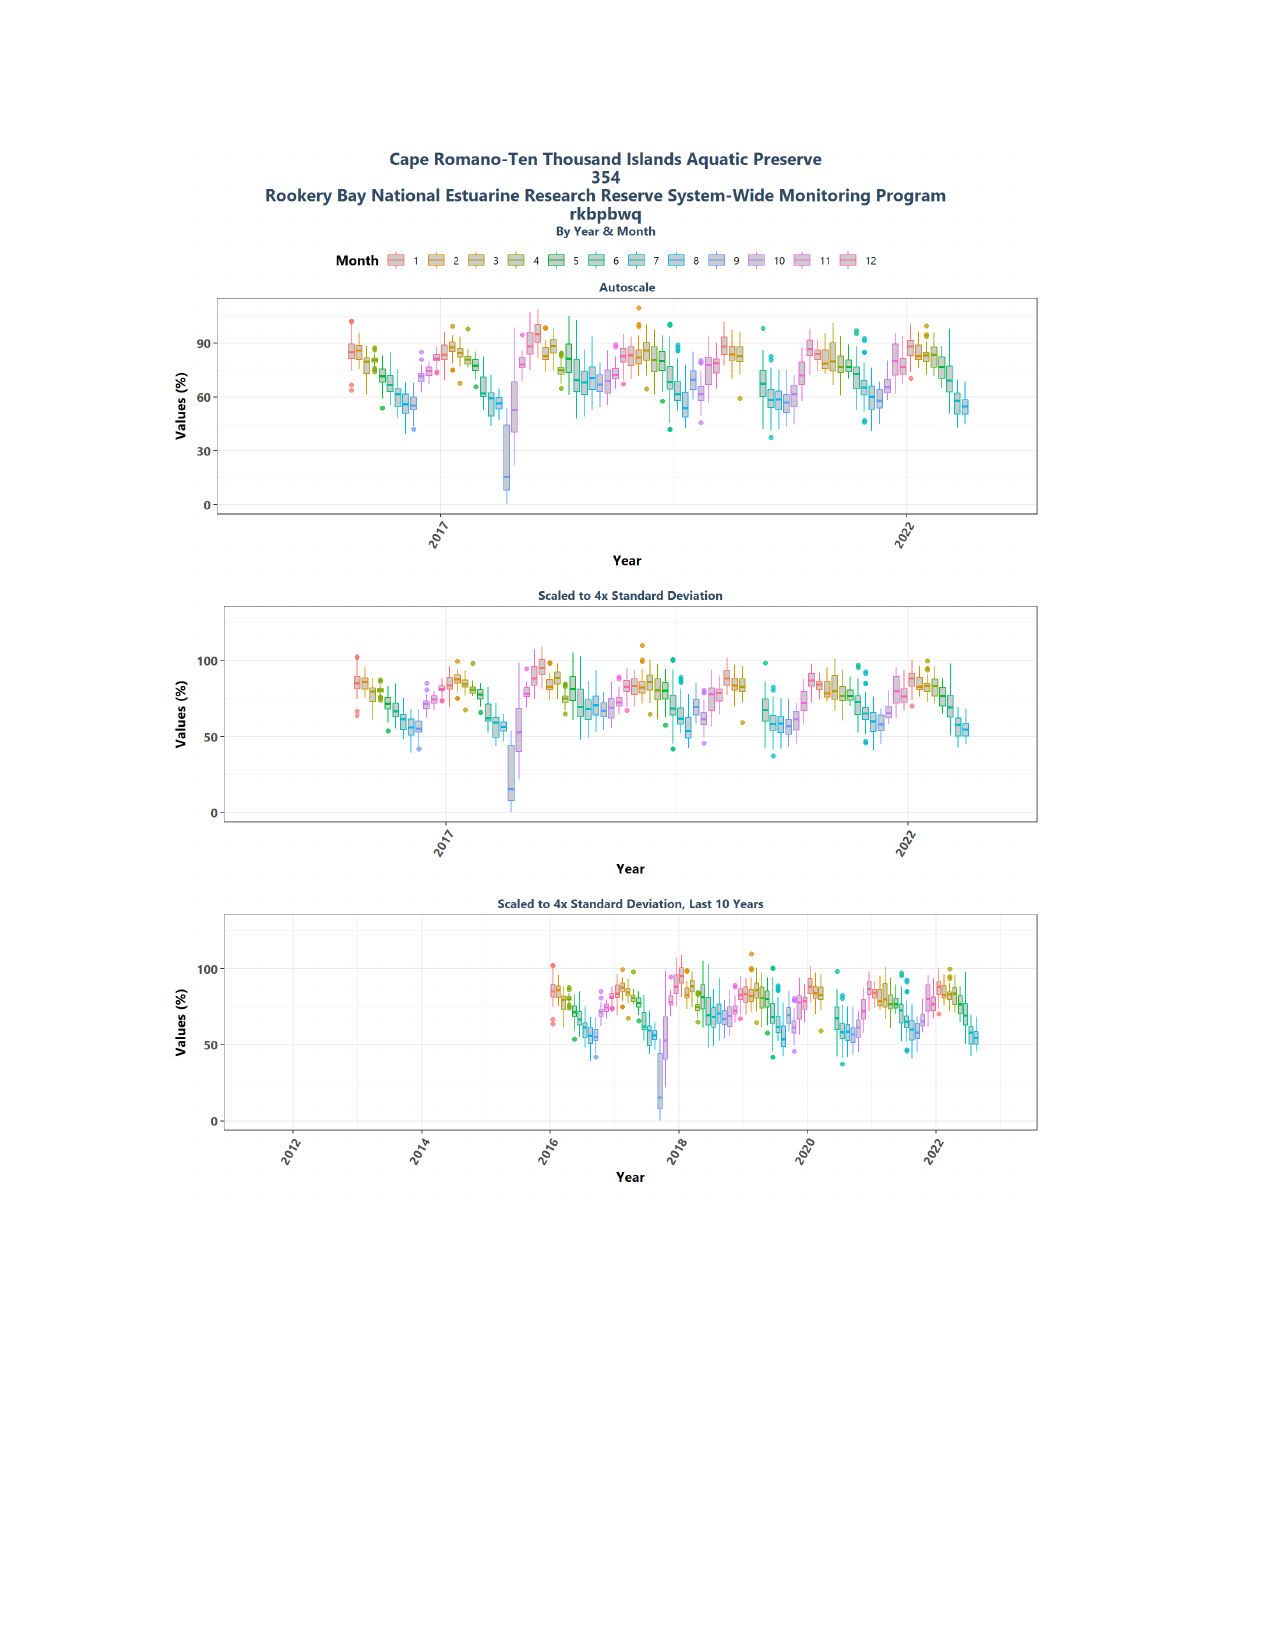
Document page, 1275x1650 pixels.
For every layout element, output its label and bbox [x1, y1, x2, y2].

picture [168, 150, 1044, 1200]
